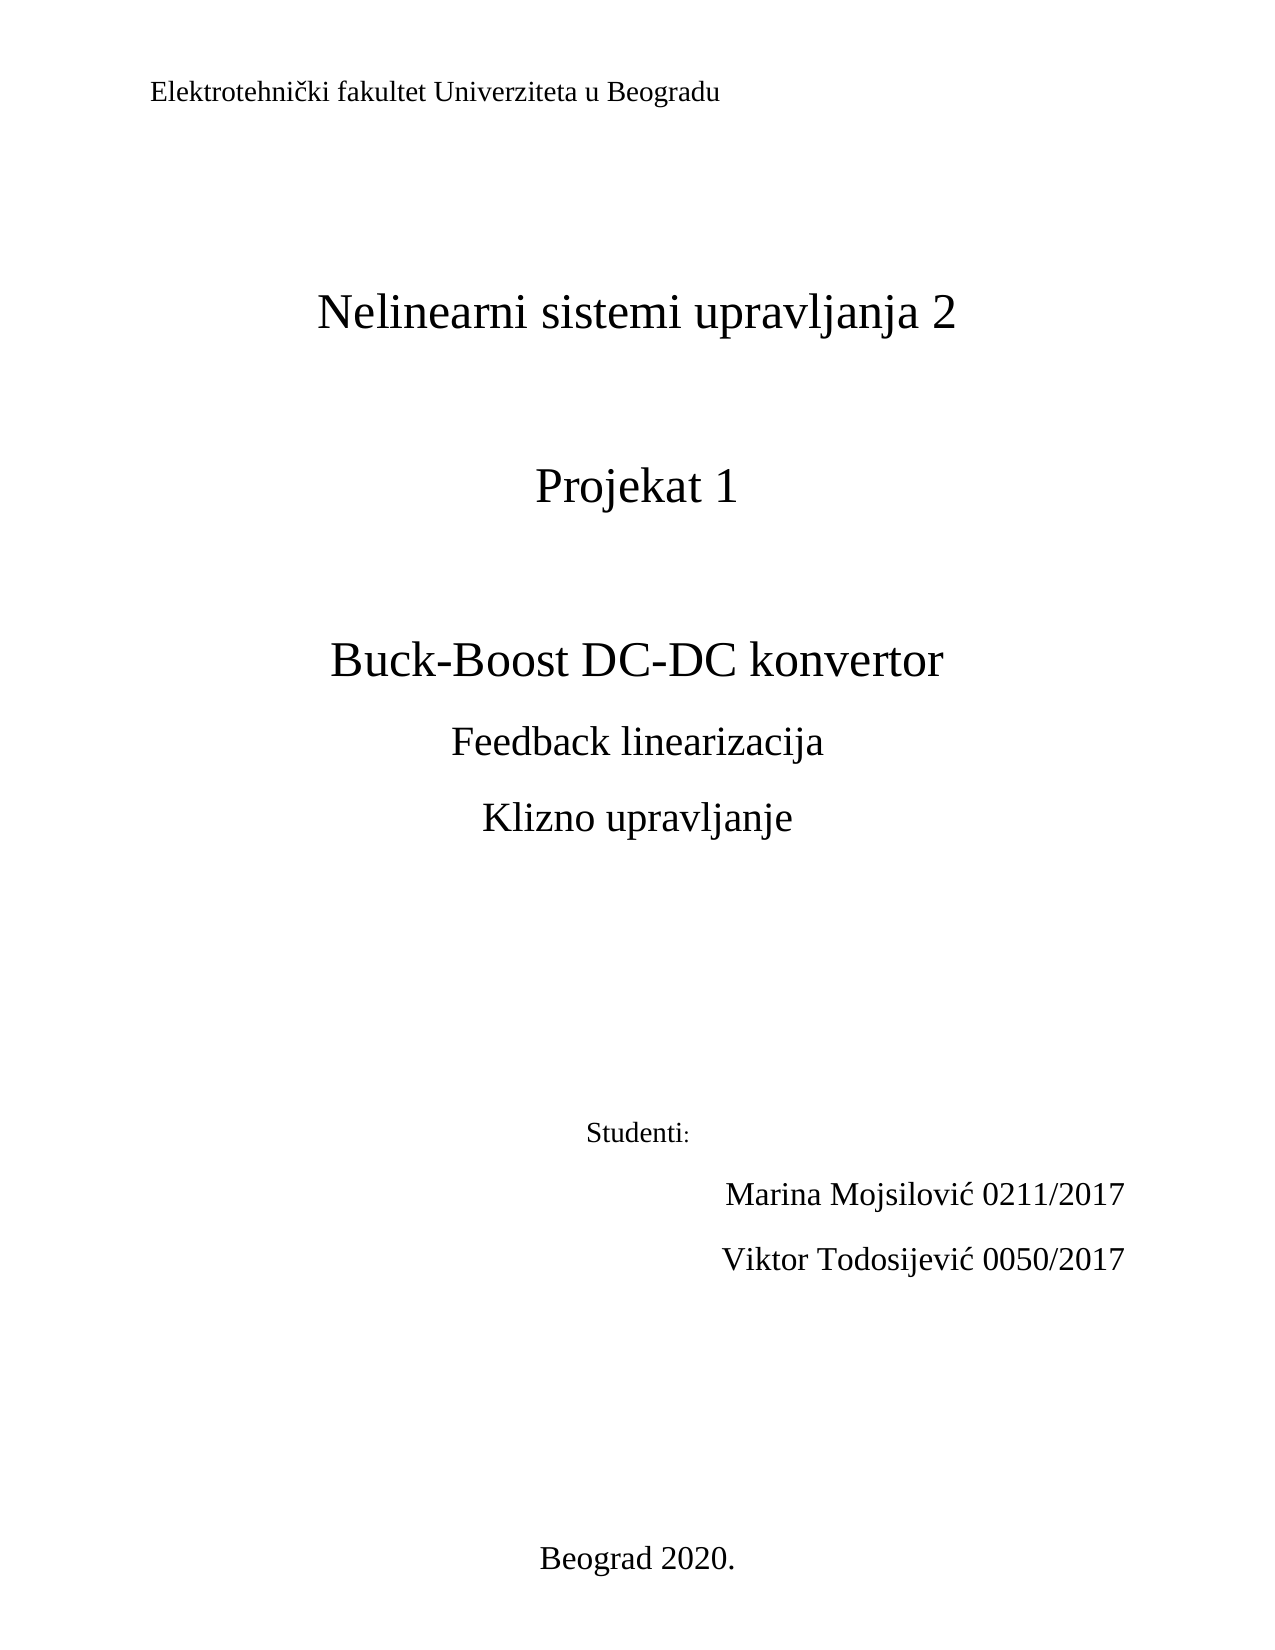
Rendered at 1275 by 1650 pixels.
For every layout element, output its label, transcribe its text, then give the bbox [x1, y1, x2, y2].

text Viktor Todosijević 0050/2017 [150, 1239, 1125, 1278]
text Projekat 1 [150, 456, 1125, 513]
text Klizno upravljanje Studenti: [150, 792, 1125, 1149]
text Marina Mojsilović 0211/2017 [150, 1174, 1125, 1213]
text Feedback linearizacija [150, 716, 1125, 764]
text Nelinearni sistemi upravljanja 2 [150, 150, 1125, 339]
text Buck-Boost DC-DC konvertor [150, 629, 1125, 687]
